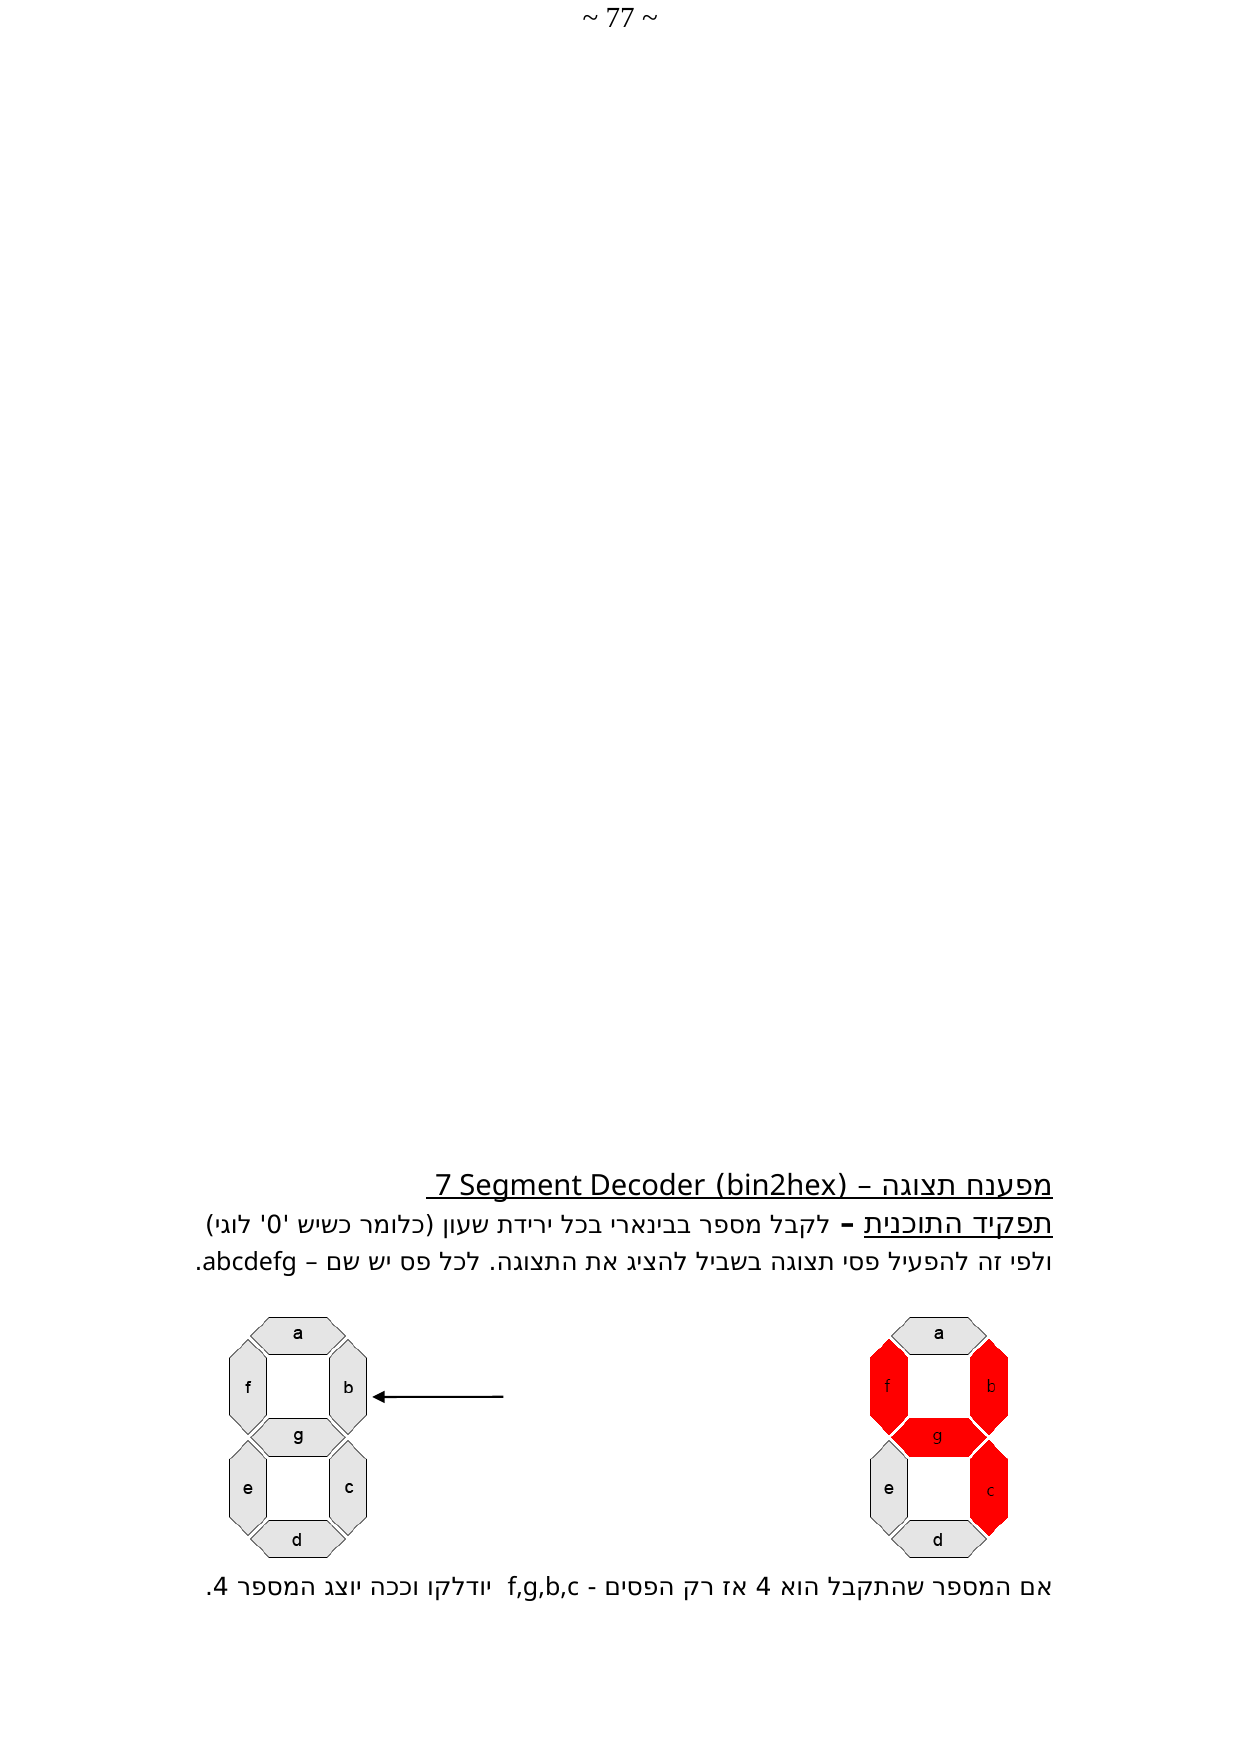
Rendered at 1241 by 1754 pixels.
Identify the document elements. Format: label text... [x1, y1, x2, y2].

subtitle מפענח תצוגה – (bin2hex) 7 Segment Decoder [187, 1164, 1053, 1204]
picture [219, 1305, 376, 1568]
picture [860, 1305, 1017, 1568]
text תפקיד התוכנית – לקבל מספר בבינארי בכל ירידת שעון (כלומר כשיש '0' לוגי) ולפי זה להפעיל פסי תצוגה בשביל להציג את התצוגה. לכל פס יש שם – abcdefg. אם המספר שהתקבל הוא 4 אז רק הפסים - f,g,b,c יודלקו וככה יוצג המספר 4. [187, 1207, 1053, 1602]
